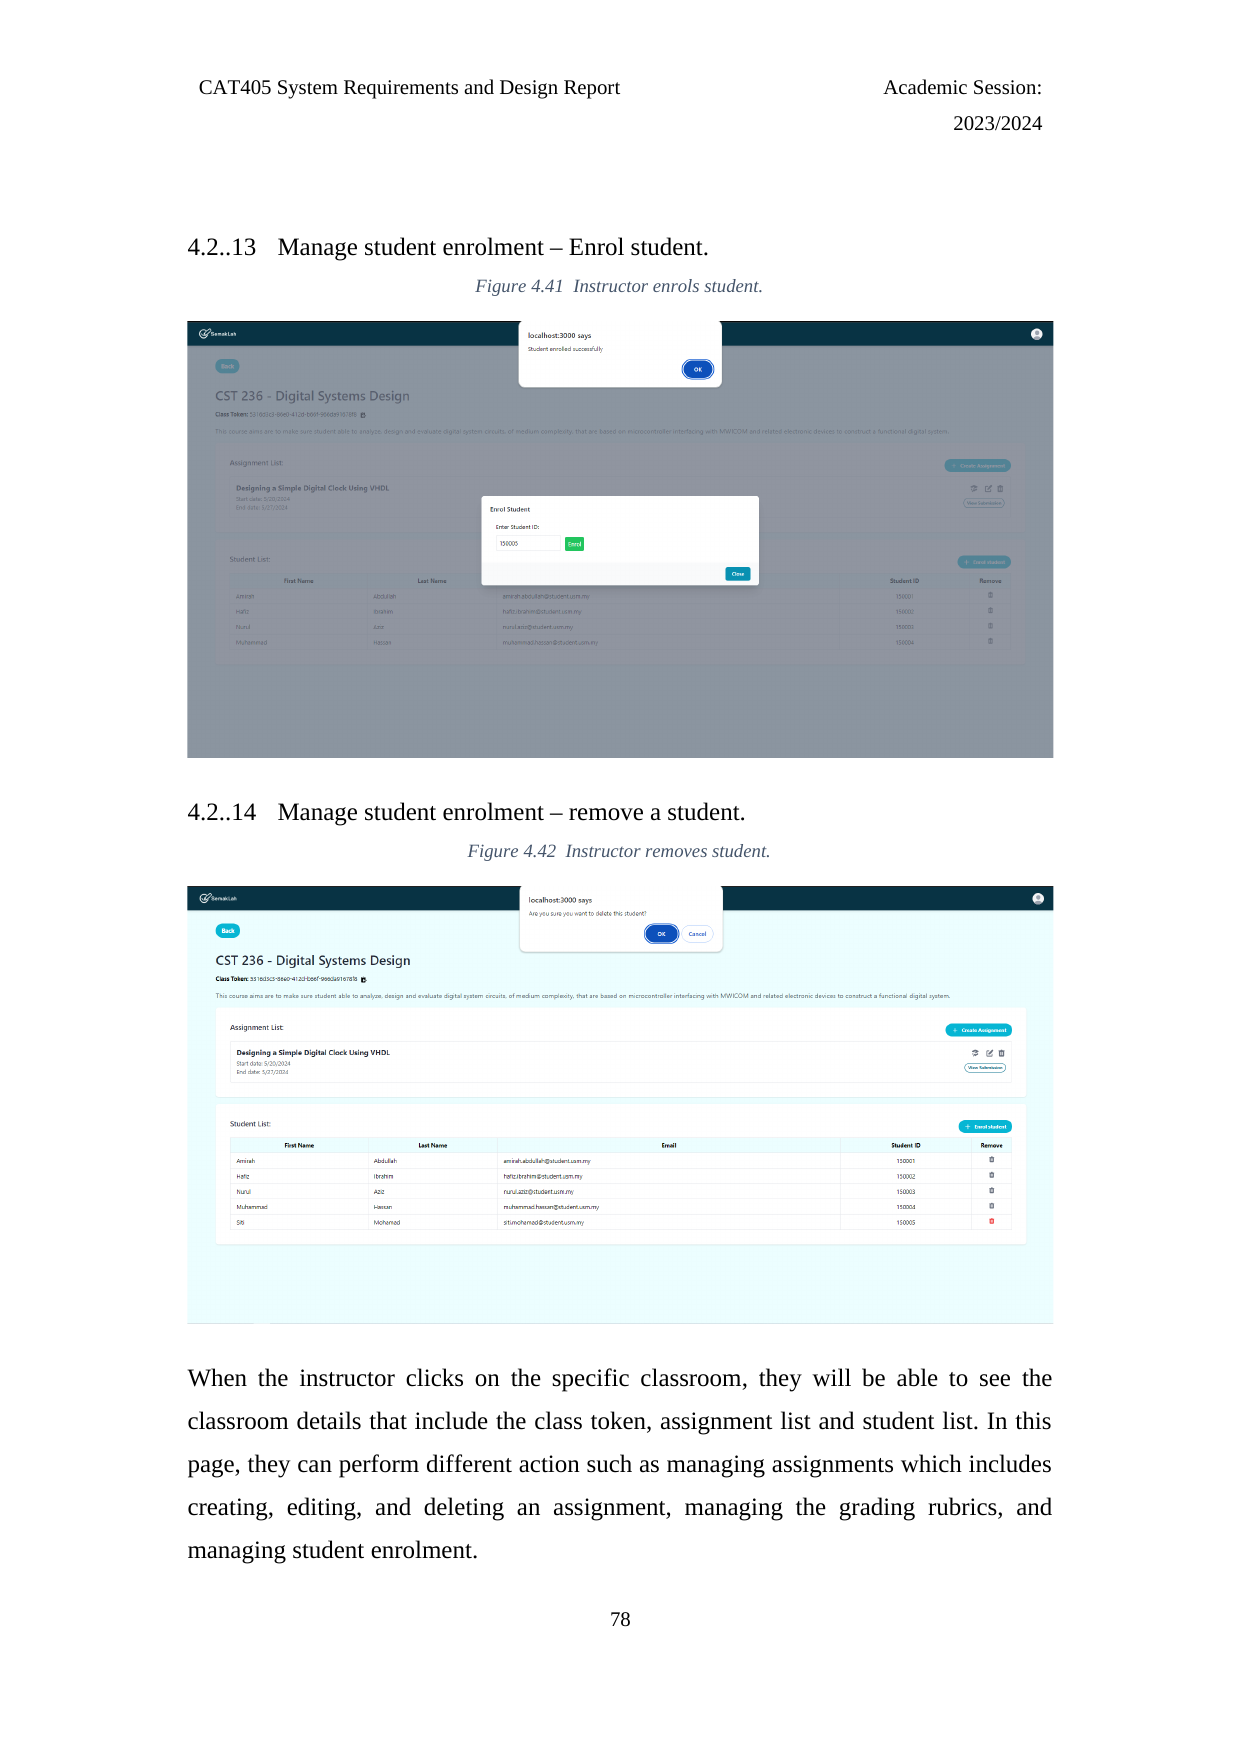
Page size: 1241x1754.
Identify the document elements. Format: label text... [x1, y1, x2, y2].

text When the instructor clicks on the specific classroom, they will be able to see the classroom details that include the class token, assignment list and student list. In this page, they can perform different action such as managing assignments which includes creating, editing, and deleting an assignment, managing the grading rubrics, and managing student enrolment. [187, 1363, 1053, 1564]
picture [187, 886, 1054, 1324]
picture [187, 321, 1054, 758]
subtitle Manage student enrolment – remove a student. [187, 797, 1053, 825]
subtitle Manage student enrolment – Enrol student. [187, 232, 1053, 260]
